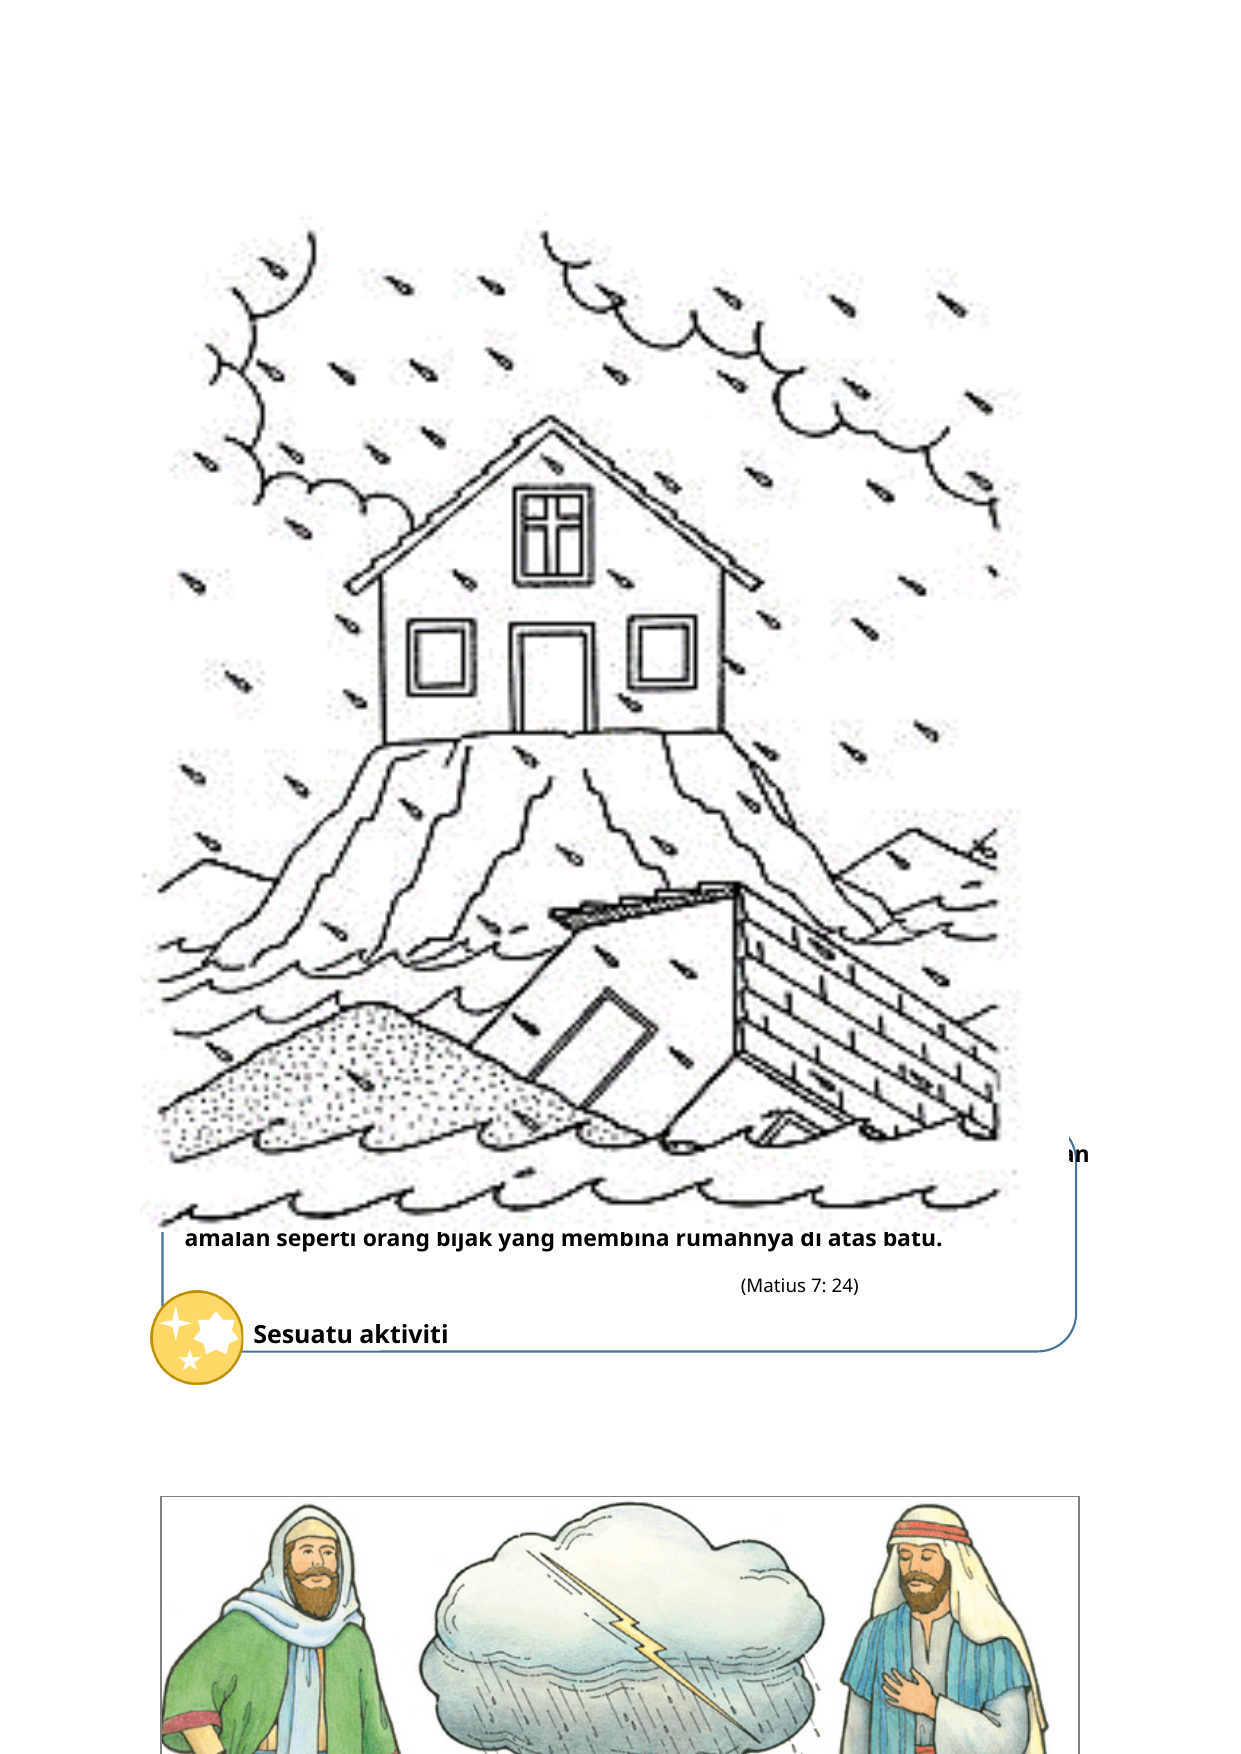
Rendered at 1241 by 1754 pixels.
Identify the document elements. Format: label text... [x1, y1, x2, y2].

picture [162, 1497, 1078, 1754]
picture [140, 210, 1069, 1232]
text amalan seperti orang bijak yang membina rumahnya di atas batu. [150, 1222, 1090, 1253]
text Sesuatu aktiviti [244, 1317, 1090, 1351]
picture [150, 1290, 244, 1385]
text (Matius 7: 24) [150, 1273, 1090, 1298]
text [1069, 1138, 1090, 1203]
